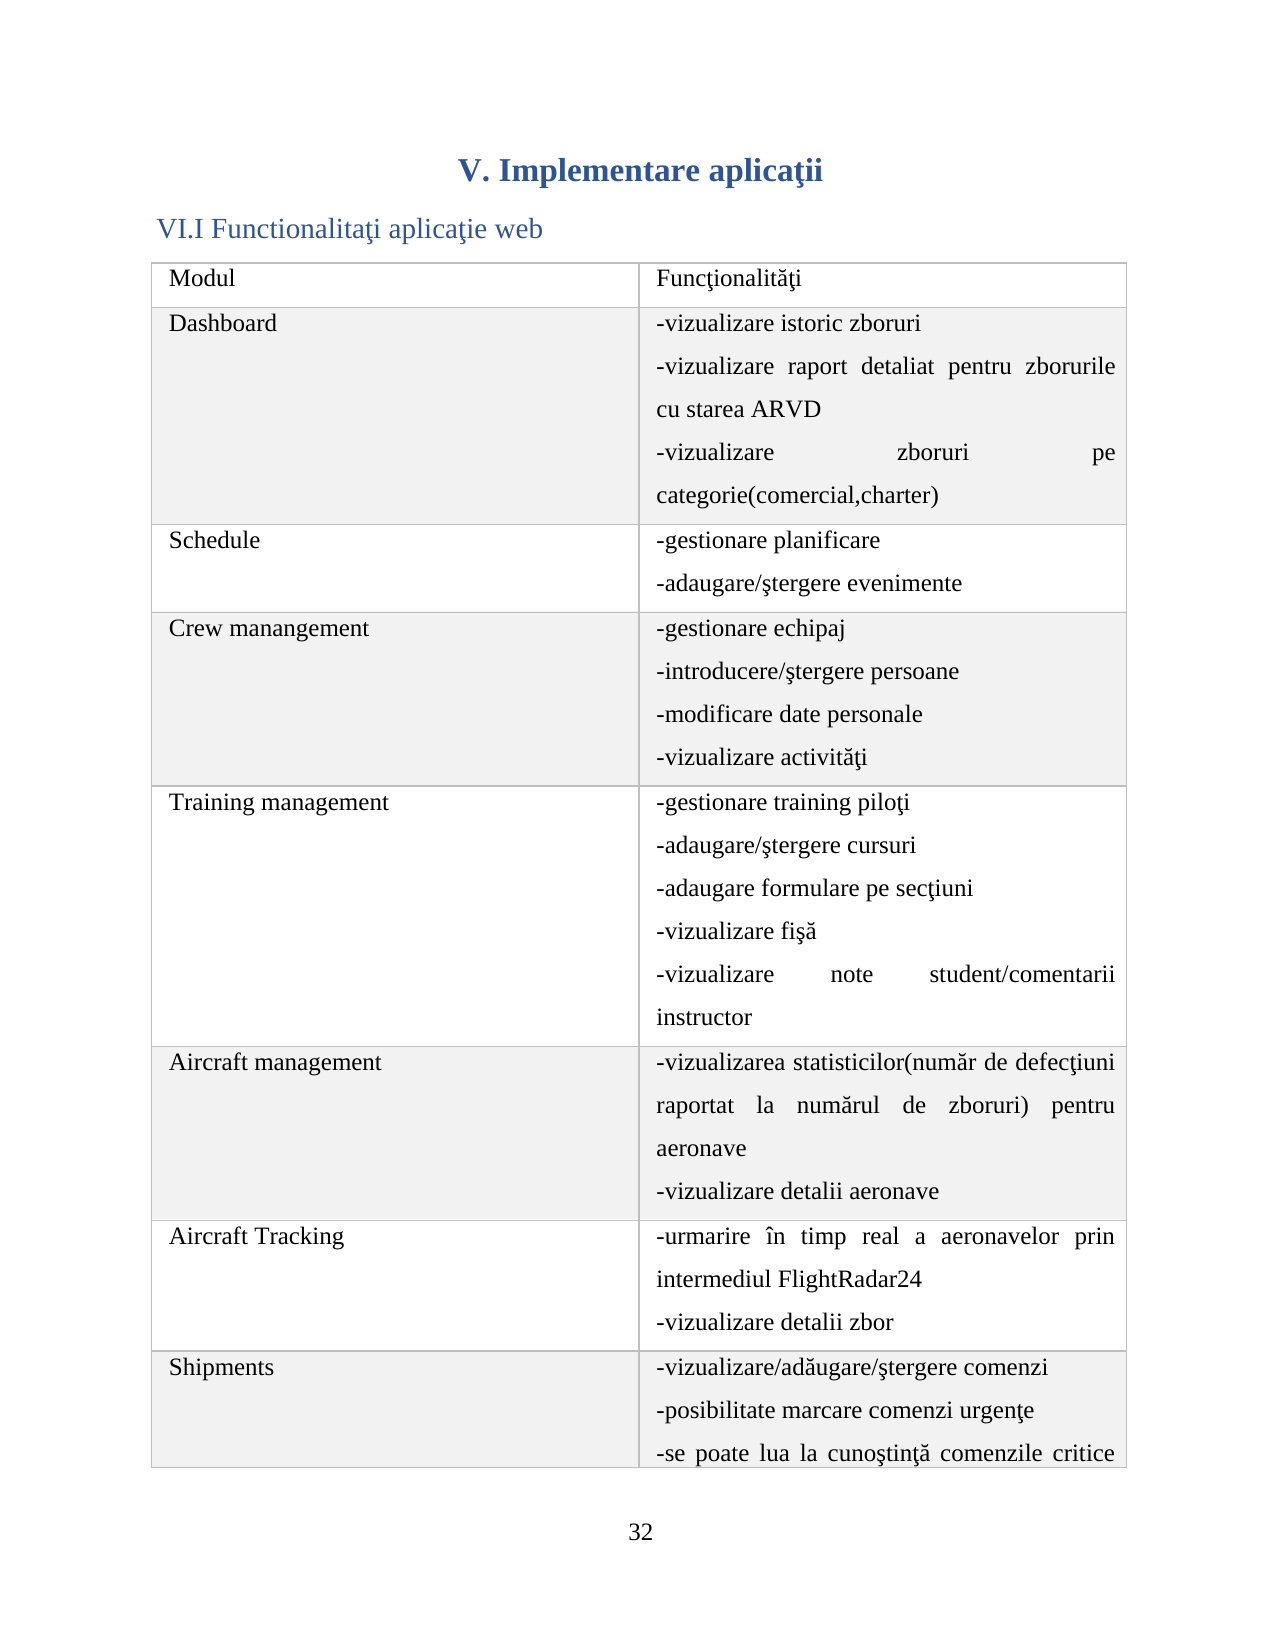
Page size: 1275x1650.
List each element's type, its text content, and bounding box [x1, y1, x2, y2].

table_cell Training management [152, 787, 638, 1046]
table_cell Aircraft Tracking [152, 1221, 638, 1350]
table_header Modul [152, 264, 638, 307]
table_cell Dashboard [152, 308, 638, 524]
table_cell Schedule [152, 525, 638, 611]
table_cell Aircraft management [152, 1047, 638, 1219]
table_cell -vizualizare istoric zboruri -vizualizare raport detaliat pentru zborurile cu starea ARVD -vizualizare zboruri pe categorie(comercial,charter) [640, 308, 1126, 524]
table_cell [640, 1352, 1126, 1467]
table_cell -vizualizarea statisticilor(număr de defecţiuni raportat la numărul de zboruri) pentru aeronave -vizualizare detalii aeronave [640, 1047, 1126, 1219]
table_cell -urmarire în timp real a aeronavelor prin intermediul FlightRadar24 -vizualizare detalii zbor [640, 1221, 1126, 1350]
table_cell -gestionare planificare -adaugare/ştergere evenimente [640, 525, 1126, 611]
subtitle VI.I Functionalitaţi aplicaţie web [156, 212, 1125, 245]
table_cell Crew manangement [152, 613, 638, 785]
table_header Funcţionalităţi [640, 264, 1126, 307]
table_cell -gestionare training piloţi -adaugare/ştergere cursuri -adaugare formulare pe secţiuni -vizualizare fişă -vizualizare note student/comentarii instructor [640, 787, 1126, 1046]
subtitle V. Implementare aplicaţii [156, 150, 1125, 188]
table_cell -gestionare echipaj -introducere/ştergere persoane -modificare date personale -vizualizare activităţi [640, 613, 1126, 785]
table_cell Shipments [152, 1352, 638, 1467]
